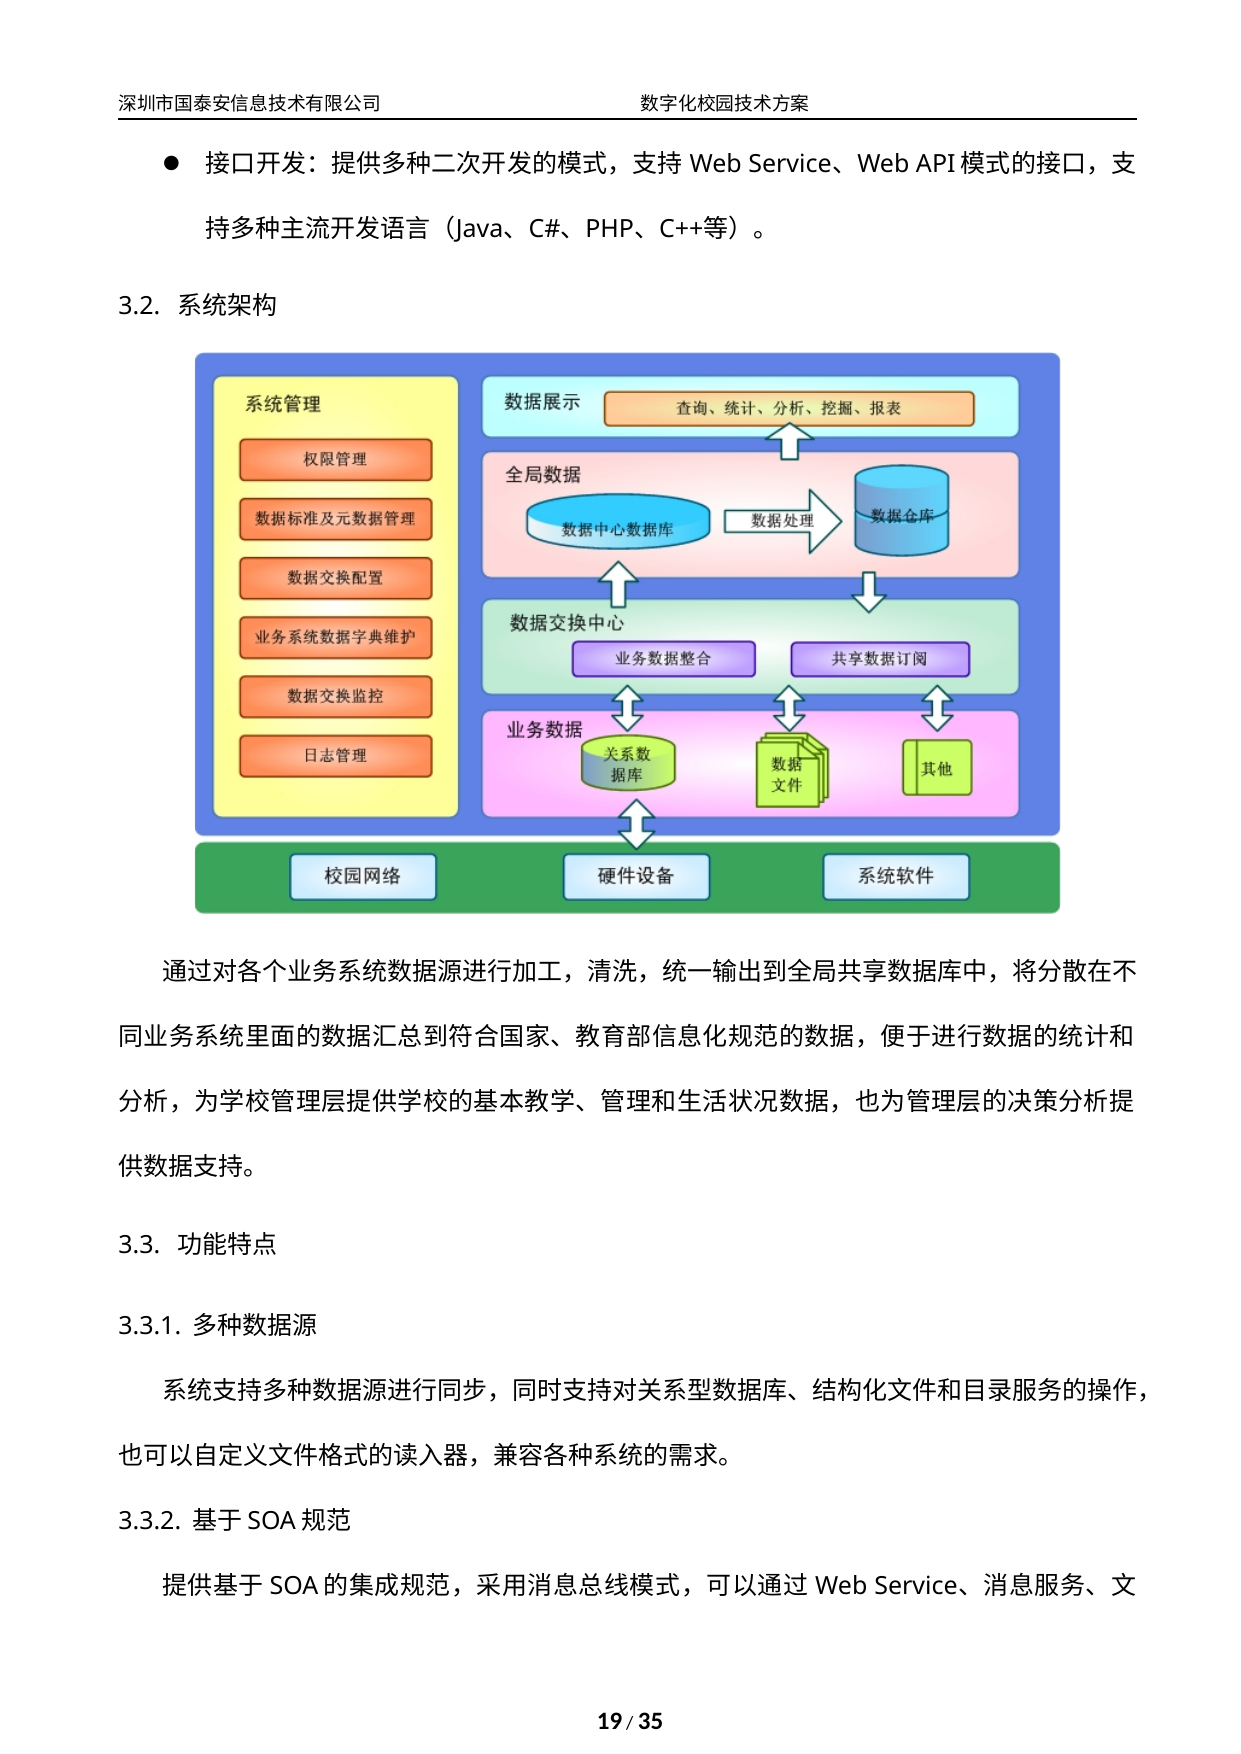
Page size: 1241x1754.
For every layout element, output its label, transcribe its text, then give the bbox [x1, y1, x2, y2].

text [118, 1551, 1137, 1616]
list 多种数据源 [118, 1291, 1137, 1356]
text 系统支持多种数据源进行同步，同时支持对关系型数据库、结构化文件和目录服务的操作，也可以自定义文件格式的读入器，兼容各种系统的需求。 [118, 1356, 1137, 1486]
text 通过对各个业务系统数据源进行加工，清洗，统一输出到全局共享数据库中，将分散在不同业务系统里面的数据汇总到符合国家、教育部信息化规范的数据，便于进行数据的统计和分析，为学校管理层提供学校的基本教学、管理和生活状况数据，也为管理层的决策分析提供数据支持。 [118, 937, 1137, 1197]
picture [194, 352, 1061, 914]
list 系统架构 [118, 271, 1137, 336]
list 接口开发：提供多种二次开发的模式，支持Web Service、Web API模式的接口，支持多种主流开发语言（Java、C#、PHP、C++等）。 [162, 129, 1137, 259]
list 基于SOA规范 [118, 1486, 1137, 1551]
list 功能特点 [118, 1210, 1137, 1275]
